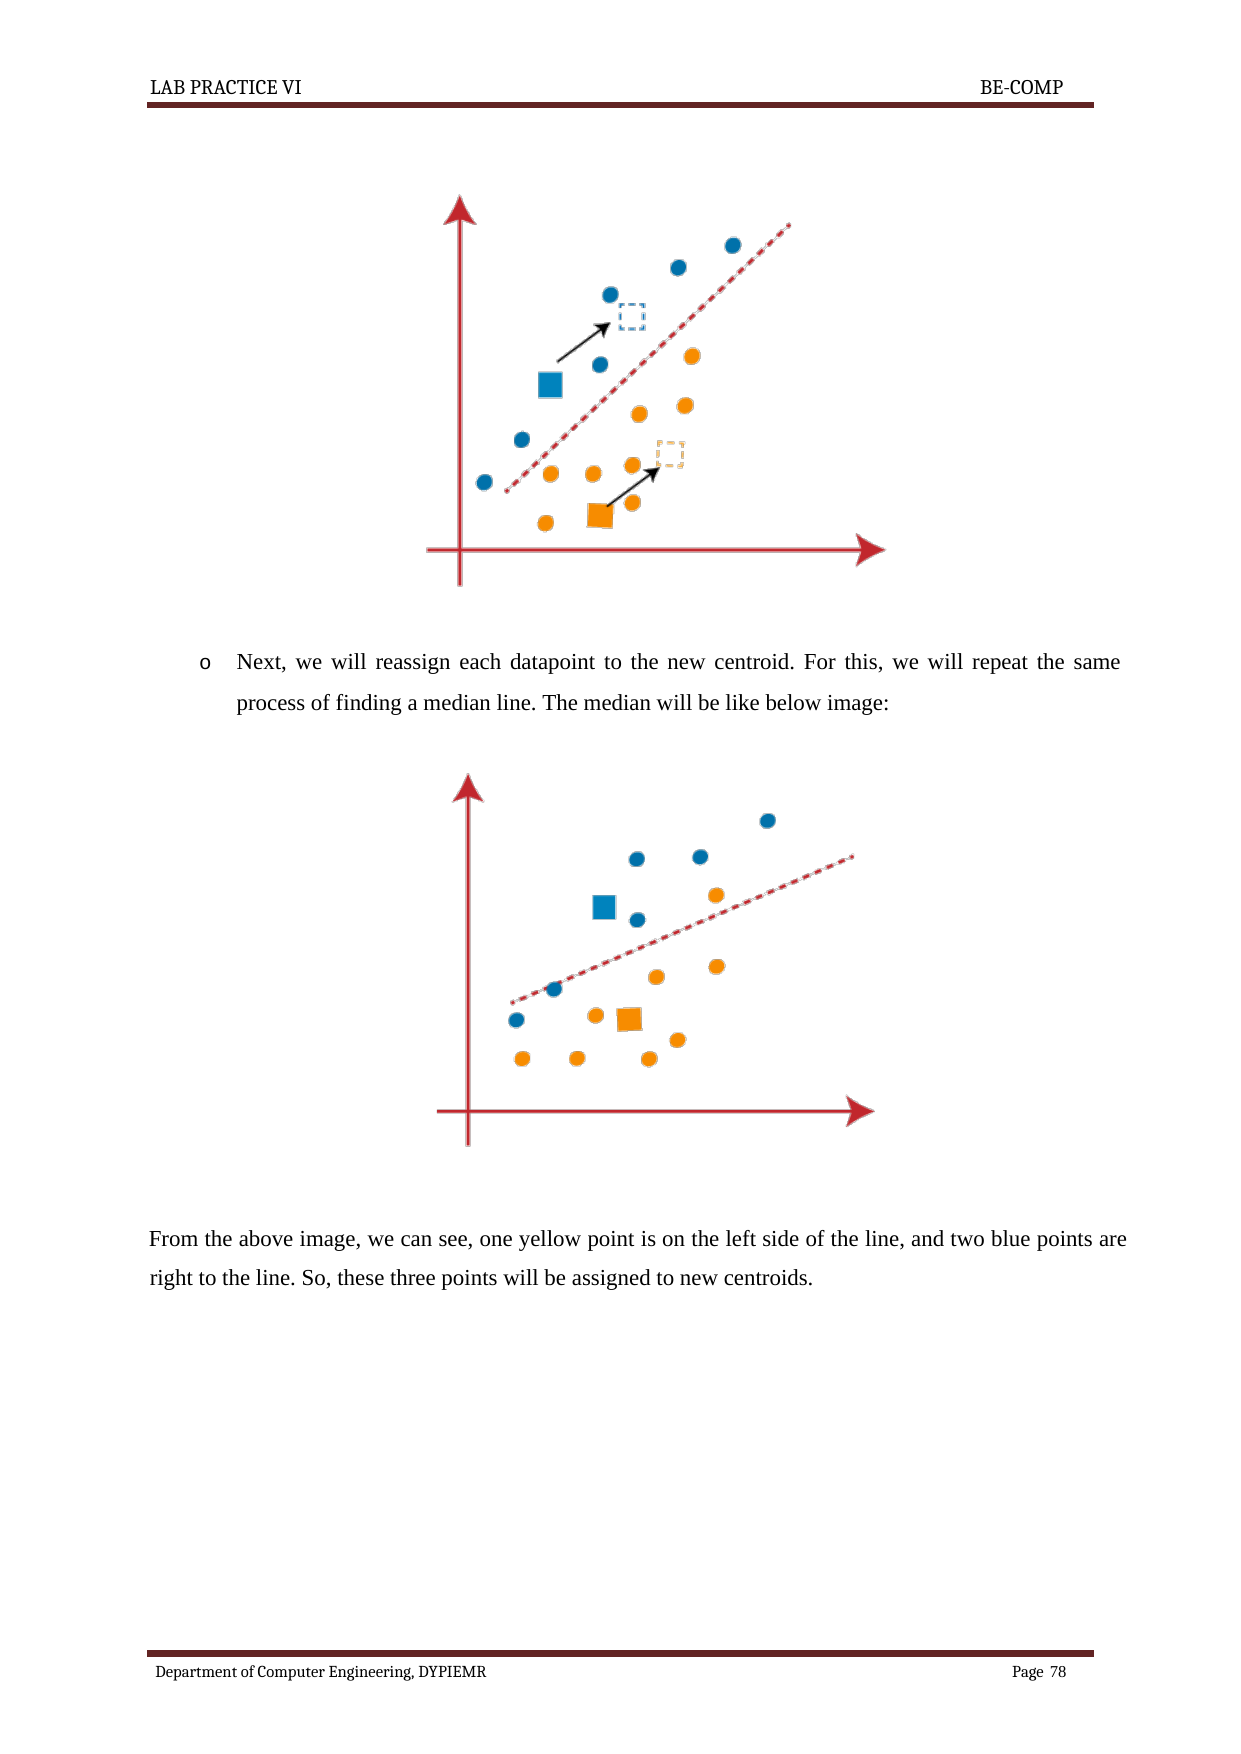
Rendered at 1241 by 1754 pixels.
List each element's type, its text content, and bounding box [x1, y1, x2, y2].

picture [430, 730, 892, 1189]
text From the above image, we can see, one yellow point is on the left side of the line, and two blue points are right to the line. So, these three points will be assigned to new centroids. [148, 1225, 1130, 1291]
list Next, we will reassign each datapoint to the new centroid. For this, we will repeat the same process of finding a median line. The median will be like below image: [199, 648, 1123, 715]
picture [418, 150, 903, 631]
